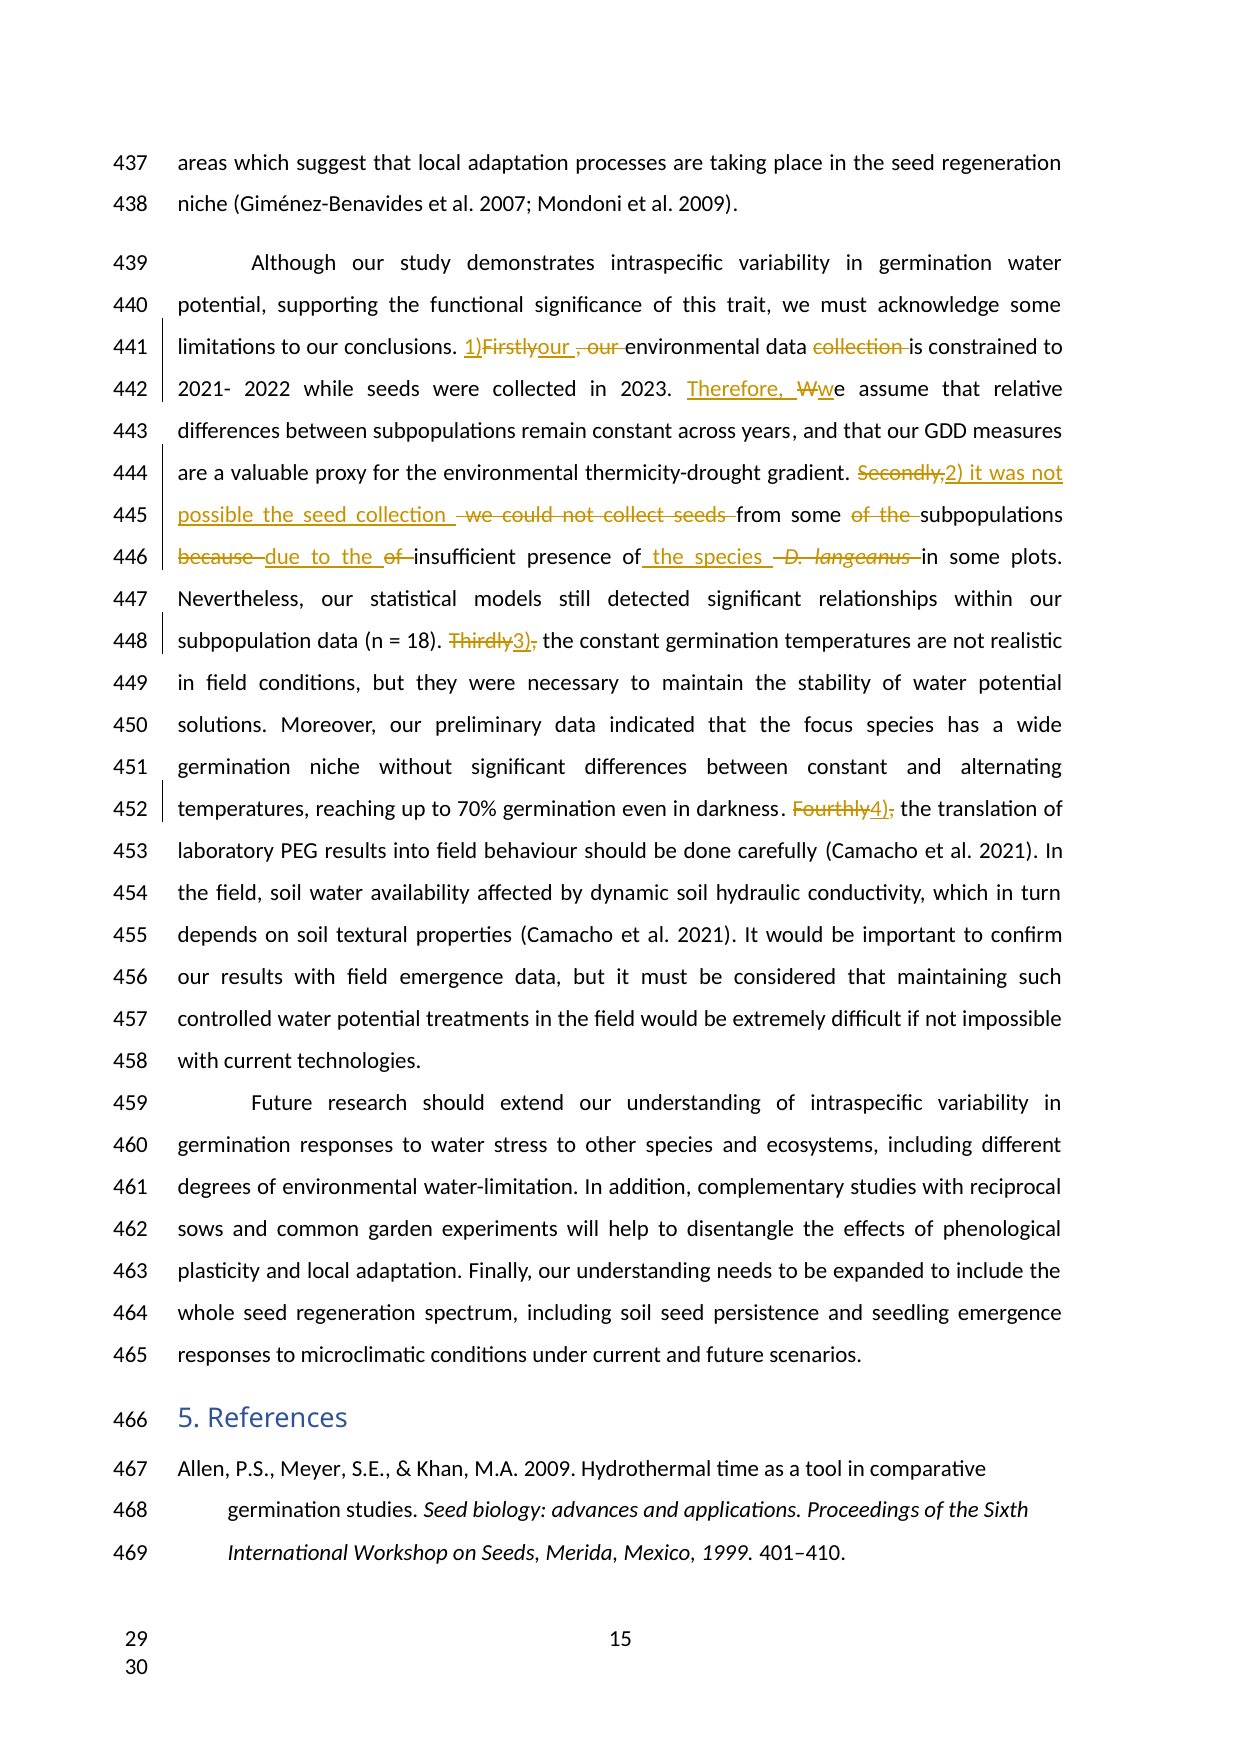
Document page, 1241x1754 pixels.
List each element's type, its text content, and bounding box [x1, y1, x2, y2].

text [177, 148, 1063, 218]
text Although our study demonstrates intraspecific variability in germination water potential, supporting the functional significance of this trait, we must acknowledge some limitations to our conclusions. environmental data is constrained to 2021- 2022 while seeds were collected in 2023. e assume that relative differences between subpopulations remain constant across years, and that our GDD measures are a valuable proxy for the environmental thermicity-drought gradient. from some subpopulations insufficient presence ofin some plots. Nevertheless, our statistical models still detected significant relationships within our subpopulation data (n = 18). the constant germination temperatures are not realistic in field conditions, but they were necessary to maintain the stability of water potential solutions. Moreover, our preliminary data indicated that the focus species has a wide germination niche without significant differences between constant and alternating temperatures, reaching up to 70% germination even in darkness. the translation of laboratory PEG results into field behaviour should be done carefully (Camacho et al. 2021). In the field, soil water availability affected by dynamic soil hydraulic conductivity, which in turn depends on soil textural properties (Camacho et al. 2021). It would be important to confirm our results with field emergence data, but it must be considered that maintaining such controlled water potential treatments in the field would be extremely difficult if not impossible with current technologies. [177, 248, 1063, 1074]
subtitle 5. References [177, 1398, 1063, 1435]
text Future research should extend our understanding of intraspecific variability in germination responses to water stress to other species and ecosystems, including different degrees of environmental water-limitation. In addition, complementary studies with reciprocal sows and common garden experiments will help to disentangle the effects of phenological plasticity and local adaptation. Finally, our understanding needs to be expanded to include the whole seed regeneration spectrum, including soil seed persistence and seedling emergence responses to microclimatic conditions under current and future scenarios. [177, 1088, 1063, 1368]
text Allen, P.S., Meyer, S.E., & Khan, M.A. 2009. Hydrothermal time as a tool in comparative germination studies. Seed biology: advances and applications. Proceedings of the Sixth International Workshop on Seeds, Merida, Mexico, 1999. 401–410. [177, 1454, 1063, 1566]
